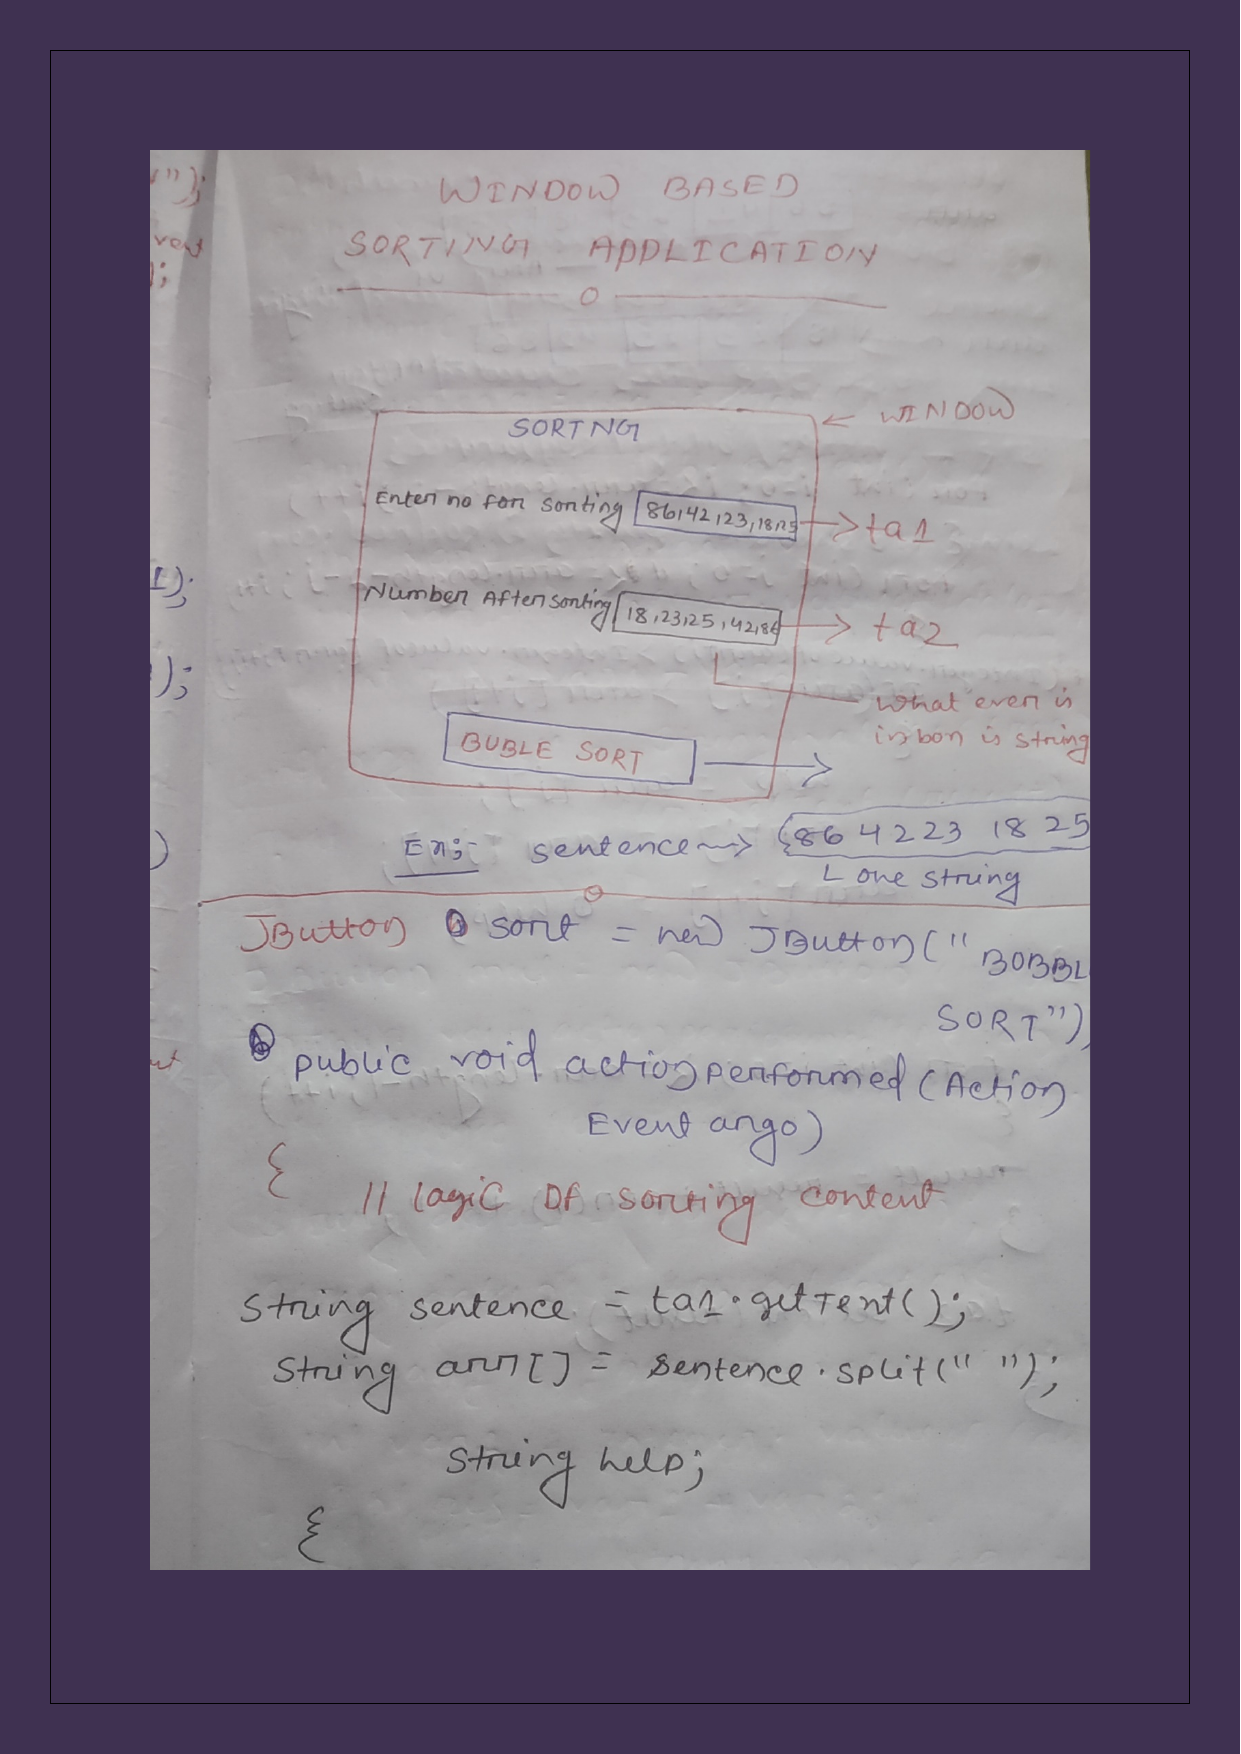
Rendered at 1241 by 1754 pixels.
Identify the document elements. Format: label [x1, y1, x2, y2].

picture [150, 150, 1091, 1570]
